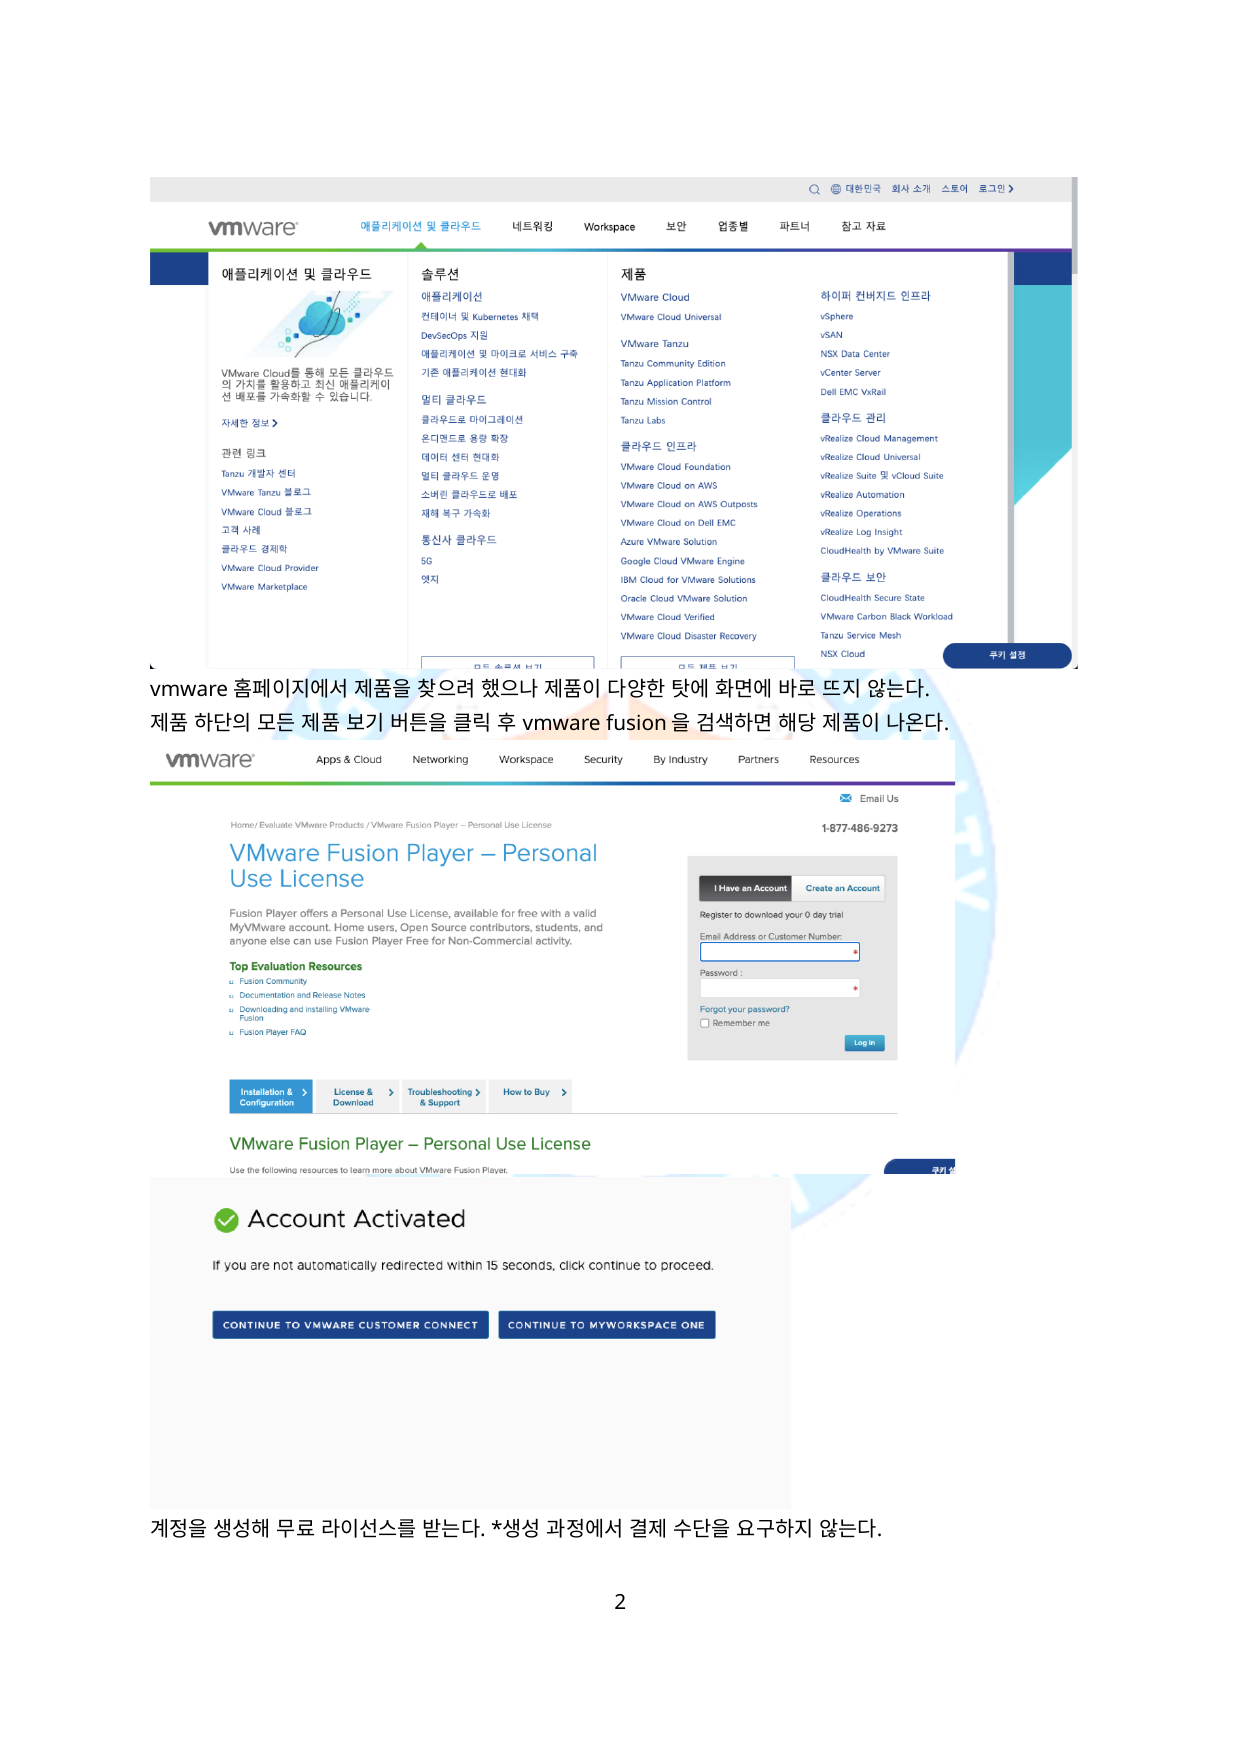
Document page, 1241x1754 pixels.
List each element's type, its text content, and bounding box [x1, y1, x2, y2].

text 계정을 생성해 무료 라이선스를 받는다. *생성 과정에서 결제 수단을 요구하지 않는다. [150, 1512, 1090, 1542]
text vmware 홈페이지에서 제품을 찾으려 했으나 제품이 다양한 탓에 화면에 바로 뜨지 않는다. [150, 672, 1090, 703]
picture [150, 740, 956, 1174]
text 제품 하단의 모든 제품 보기 버튼을 클릭 후 vmware fusion을 검색하면 해당 제품이 나온다. [150, 707, 1090, 737]
picture [150, 177, 1078, 669]
picture [150, 1177, 792, 1509]
